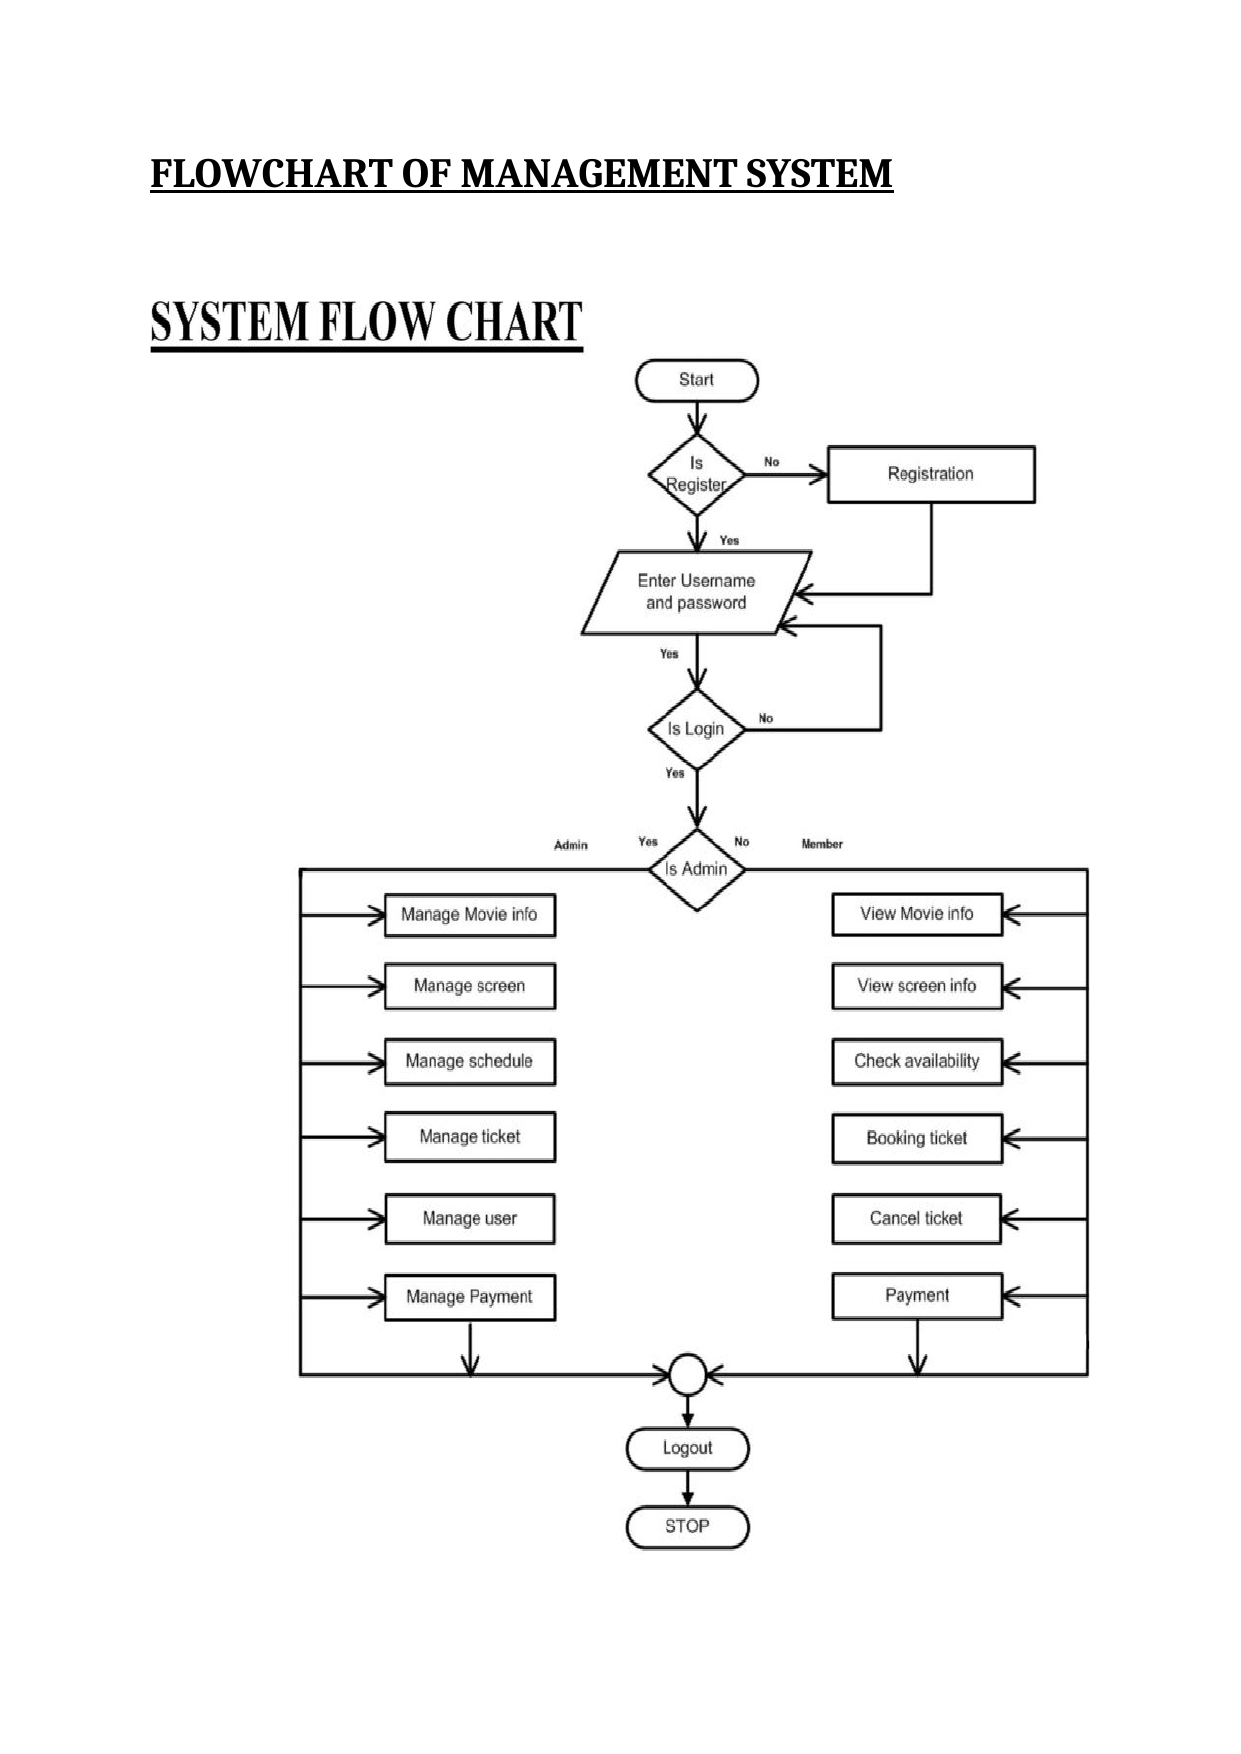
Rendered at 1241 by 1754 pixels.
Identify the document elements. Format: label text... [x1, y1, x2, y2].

text FLOWCHART OF MANAGEMENT SYSTEM [150, 150, 1090, 198]
picture [150, 301, 1090, 1554]
